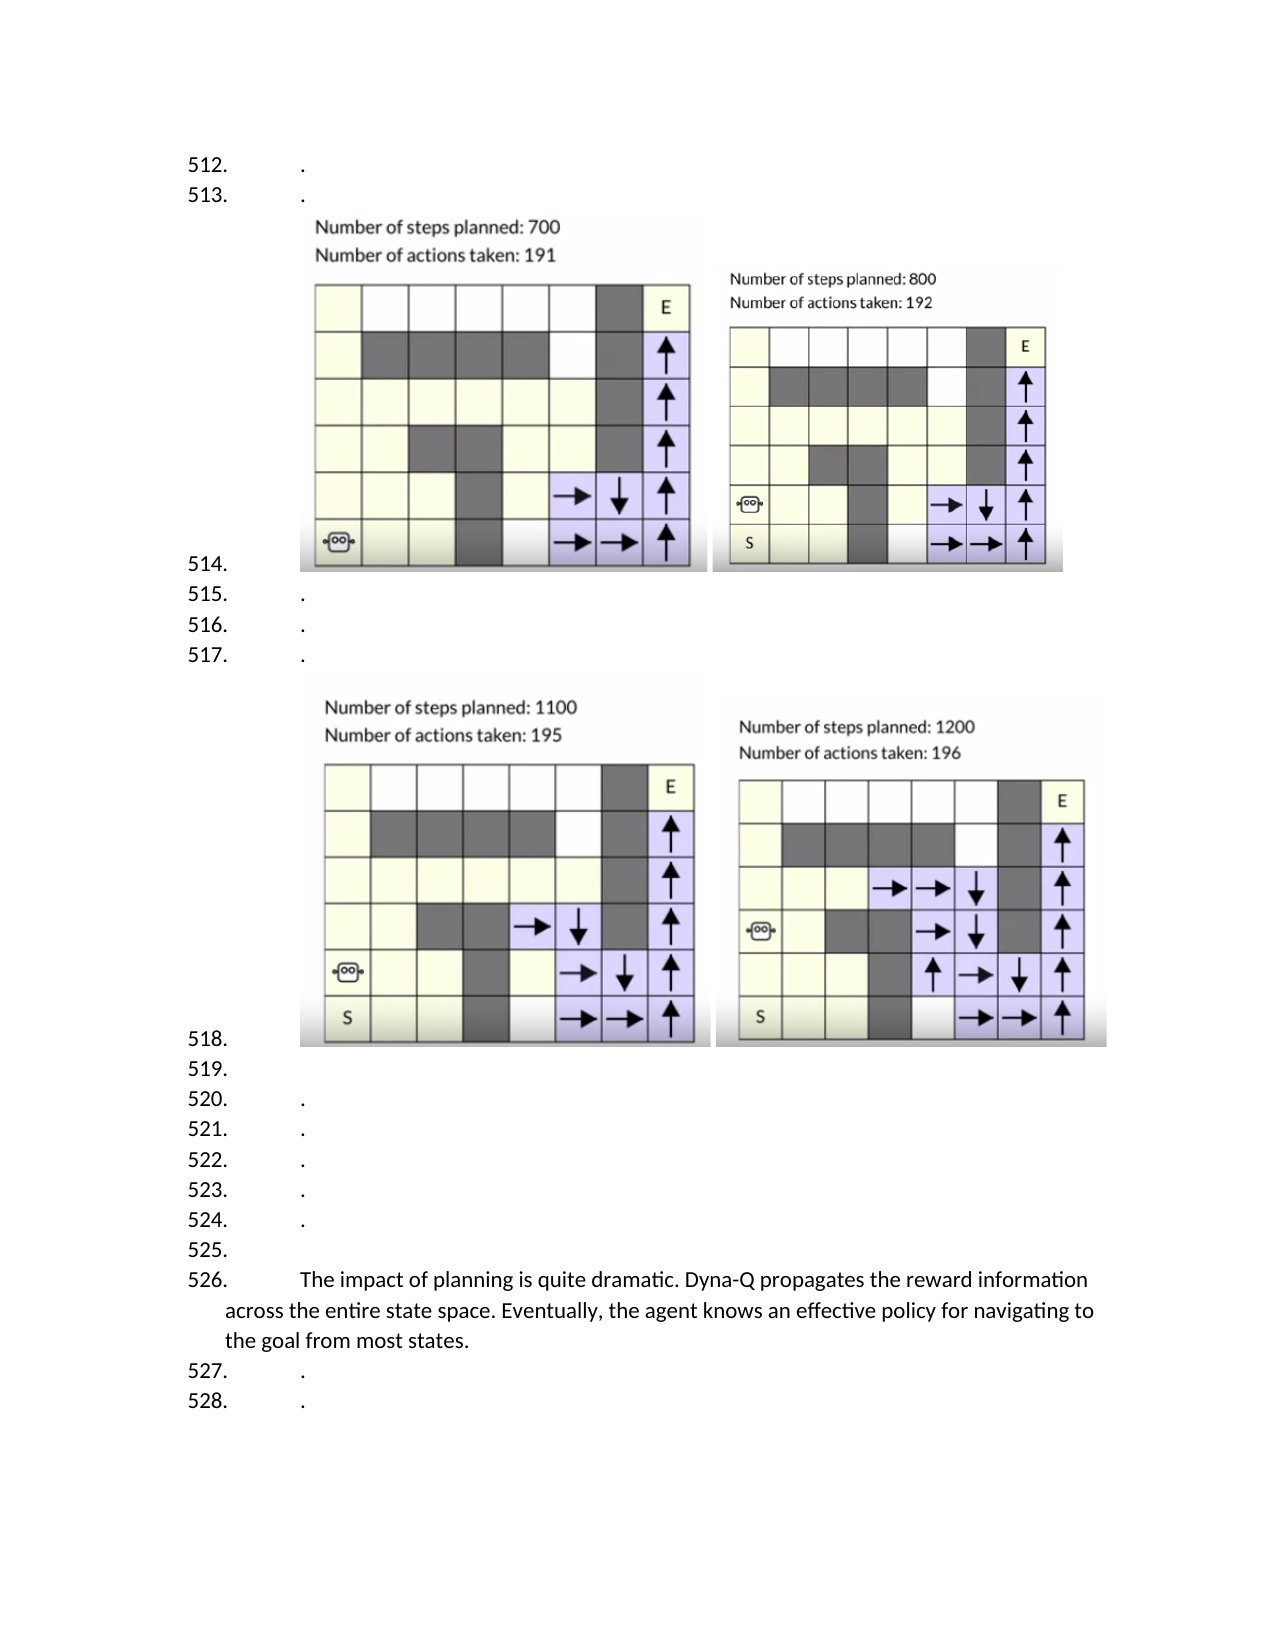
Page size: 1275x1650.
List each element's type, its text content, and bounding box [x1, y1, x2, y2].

list . [187, 150, 1125, 178]
list . [187, 1356, 1125, 1384]
picture [300, 210, 708, 572]
list The impact of planning is quite dramatic. Dyna-Q propagates the reward information across the entire state space. Eventually, the agent knows an effective policy for navigating to the goal from most states. [187, 1266, 1125, 1354]
picture [712, 265, 1063, 572]
list . [187, 1175, 1125, 1203]
list . [187, 640, 1125, 668]
picture [300, 670, 711, 1047]
list . [187, 1386, 1125, 1414]
list . [187, 180, 1125, 208]
list . [187, 1114, 1125, 1143]
list . [187, 1084, 1125, 1112]
list . [187, 1205, 1125, 1233]
list . [187, 610, 1125, 638]
list . [187, 579, 1125, 608]
picture [715, 696, 1107, 1047]
list . [187, 1145, 1125, 1173]
